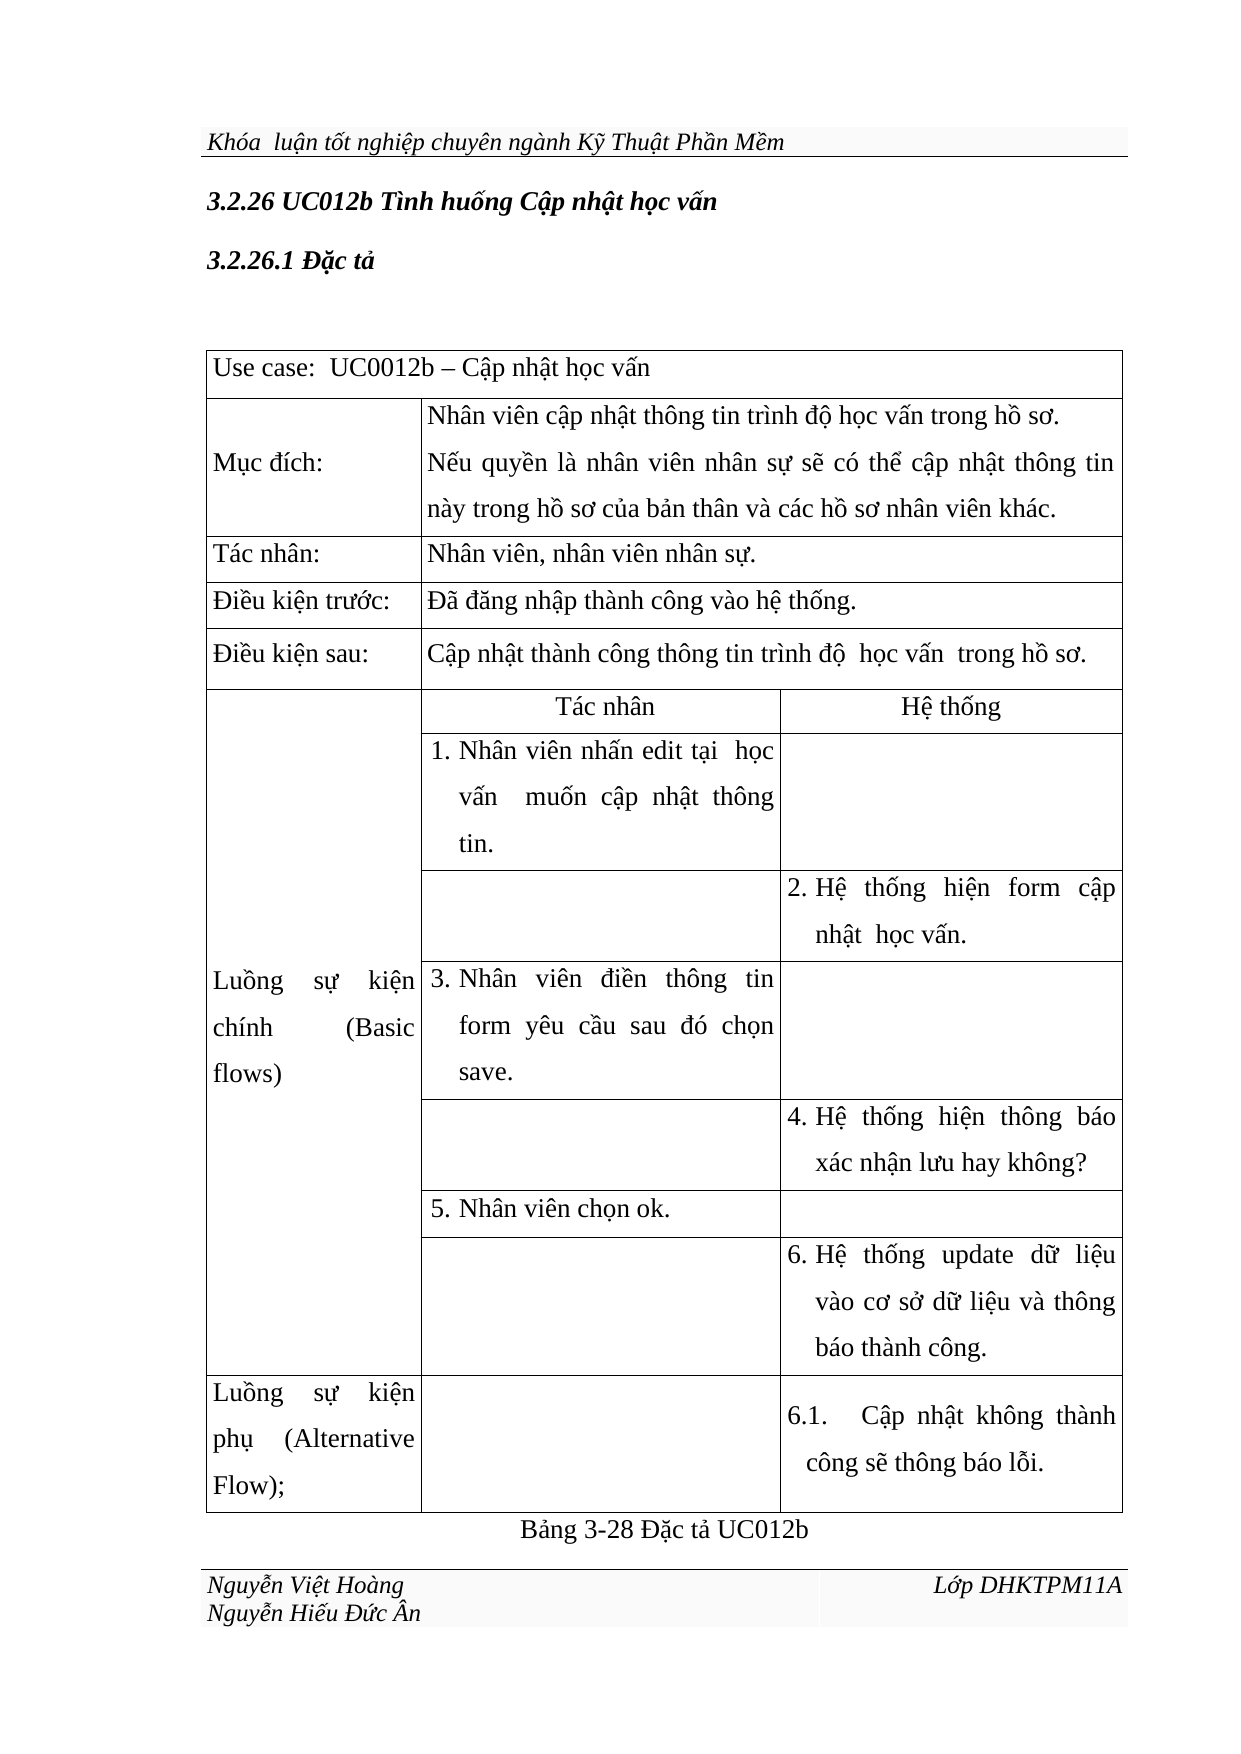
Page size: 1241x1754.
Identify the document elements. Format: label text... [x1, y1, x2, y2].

table_header Use case: UC0012b – Cập nhật học vấn [207, 351, 1122, 398]
table_cell Điều kiện trước: [207, 583, 421, 628]
table_cell Hệ thống hiện thông báo xác nhận lưu hay không? [781, 1100, 1122, 1189]
table_cell [781, 962, 1122, 1099]
table_cell [422, 1376, 780, 1512]
table_cell [422, 1238, 780, 1375]
table_cell Tác nhân [422, 690, 780, 733]
table_cell Nhân viên cập nhật thông tin trình độ học vấn trong hồ sơ. Nếu quyền là nhân viên nhân sự sẽ có thể cập nhật thông tin này trong hồ sơ của bản thân và các hồ sơ nhân viên khác. [422, 399, 1122, 536]
table_cell [422, 1100, 780, 1189]
table_cell Mục đích: [207, 399, 421, 536]
table_cell Nhân viên chọn ok. [422, 1191, 780, 1237]
subtitle Đặc tả [207, 244, 1122, 276]
subtitle UC012b Tình huống Cập nhật học vấn [207, 185, 1122, 216]
table_cell [781, 734, 1122, 870]
table_cell Đã đăng nhập thành công vào hệ thống. [422, 583, 1122, 628]
table_cell [781, 1191, 1122, 1237]
table_cell Nhân viên nhấn edit tại học vấn muốn cập nhật thông tin. [422, 734, 780, 870]
table_cell [422, 871, 780, 961]
table_cell Cập nhật thành công thông tin trình độ học vấn trong hồ sơ. [422, 629, 1122, 689]
table_cell Hệ thống hiện form cập nhật học vấn. [781, 871, 1122, 961]
table_cell Tác nhân: [207, 537, 421, 582]
table_cell Luồng sự kiện chính (Basic flows) [207, 690, 421, 1375]
table_cell Nhân viên điền thông tin form yêu cầu sau đó chọn save. [422, 962, 780, 1099]
table_cell Điều kiện sau: [207, 629, 421, 689]
table_cell Hệ thống update dữ liệu vào cơ sở dữ liệu và thông báo thành công. [781, 1238, 1122, 1375]
table_cell Cập nhật không thành công sẽ thông báo lỗi. [781, 1376, 1122, 1512]
table_cell Hệ thống [781, 690, 1122, 733]
table_cell Luồng sự kiện phụ (Alternative Flow); [207, 1376, 421, 1512]
table_cell Nhân viên, nhân viên nhân sự. [422, 537, 1122, 582]
